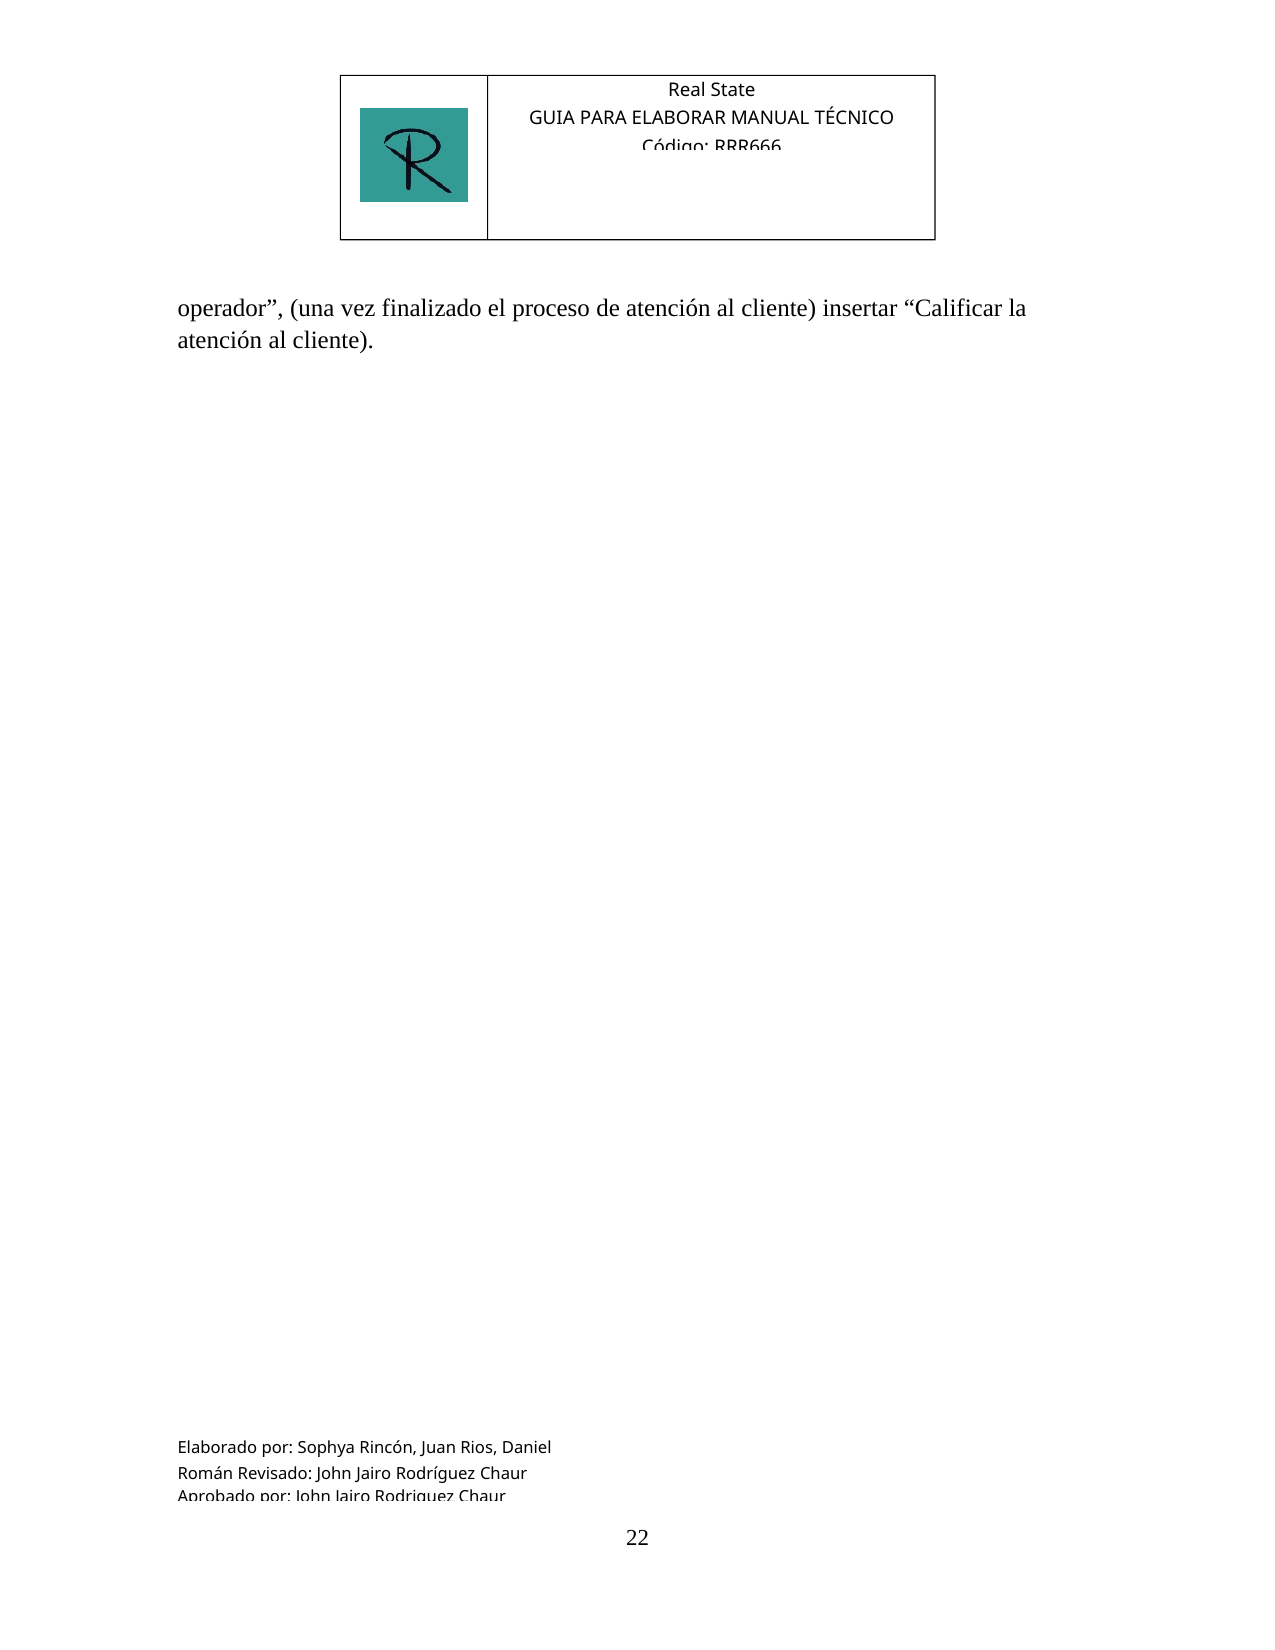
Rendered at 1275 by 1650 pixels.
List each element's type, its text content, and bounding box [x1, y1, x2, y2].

text operador”, (una vez finalizado el proceso de atención al cliente) insertar “Calificar la atención al cliente). [177, 293, 1027, 354]
picture [360, 108, 468, 202]
